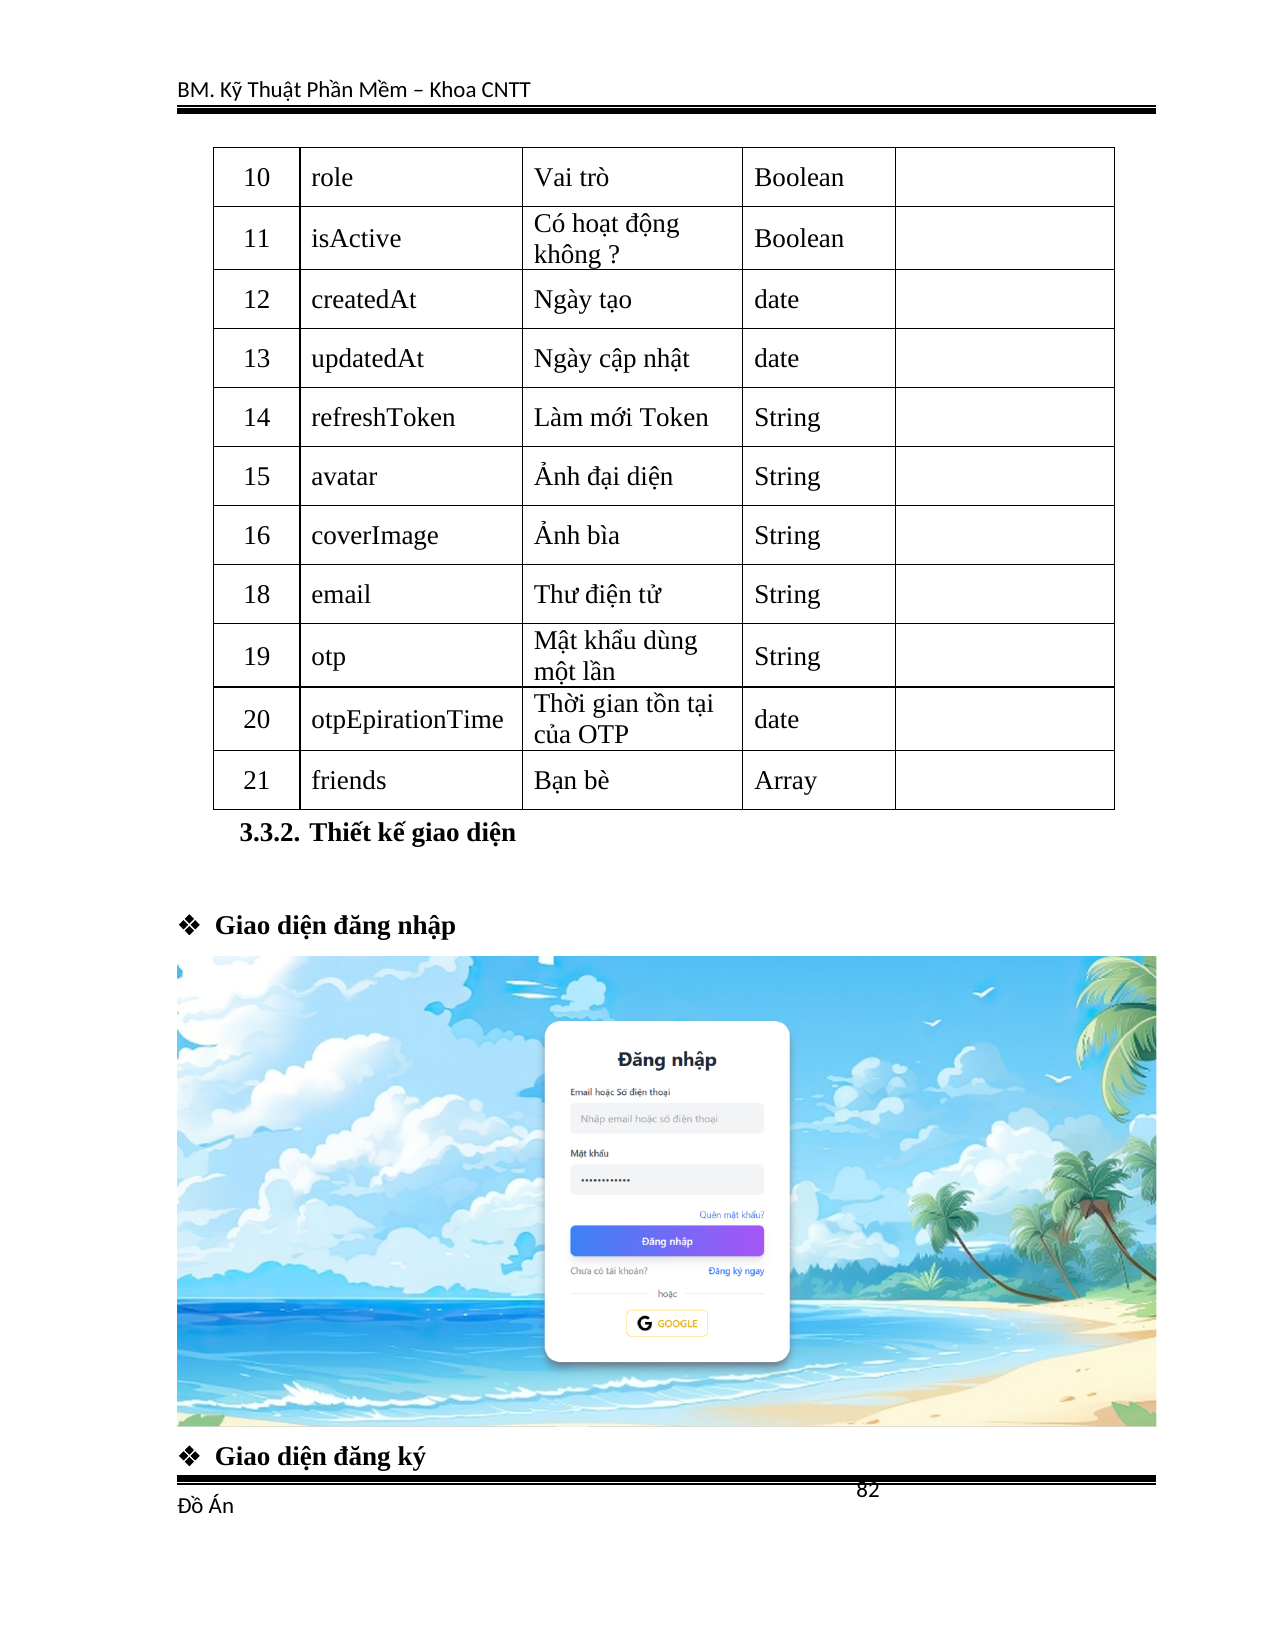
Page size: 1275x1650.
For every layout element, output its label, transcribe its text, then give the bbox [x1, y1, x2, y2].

list Thiết kế giao diện [239, 816, 1156, 847]
table_cell Mật khẩu dùng một lần [523, 624, 742, 686]
table_cell Có hoạt động không ? [523, 207, 742, 269]
list Giao diện đăng ký [177, 1440, 1156, 1472]
table_cell 18 [214, 565, 299, 623]
table_cell String [743, 388, 895, 446]
table_cell [896, 624, 1114, 686]
table_cell otp [301, 624, 522, 686]
table_cell String [743, 447, 895, 505]
table_cell updatedAt [301, 329, 522, 387]
table_cell [896, 447, 1114, 505]
table_cell [896, 506, 1114, 564]
table_cell date [743, 688, 895, 750]
table_cell 16 [214, 506, 299, 564]
table_cell 12 [214, 270, 299, 328]
table_cell 11 [214, 207, 299, 269]
table_cell Vai trò [523, 148, 742, 206]
table_cell otpEpirationTime [301, 688, 522, 750]
table_cell Array [743, 751, 895, 809]
table_cell Ảnh đại diện [523, 447, 742, 505]
table_cell isActive [301, 207, 522, 269]
table_cell 19 [214, 624, 299, 686]
table_cell 14 [214, 388, 299, 446]
table_cell refreshToken [301, 388, 522, 446]
list Giao diện đăng nhập [177, 909, 1156, 941]
picture [177, 956, 1157, 1427]
table_cell Làm mới Token [523, 388, 742, 446]
table_cell Ngày cập nhật [523, 329, 742, 387]
table_cell Boolean [743, 207, 895, 269]
table_cell 20 [214, 688, 299, 750]
table_cell String [743, 565, 895, 623]
table_cell role [301, 148, 522, 206]
table_cell createdAt [301, 270, 522, 328]
table_cell 13 [214, 329, 299, 387]
table_cell [896, 565, 1114, 623]
table_cell [896, 207, 1114, 269]
table_cell coverImage [301, 506, 522, 564]
table_cell 15 [214, 447, 299, 505]
table_cell 21 [214, 751, 299, 809]
table_cell date [743, 329, 895, 387]
table_cell friends [301, 751, 522, 809]
table_cell Boolean [743, 148, 895, 206]
table_cell email [301, 565, 522, 623]
table_cell [896, 329, 1114, 387]
table_cell avatar [301, 447, 522, 505]
table_cell [896, 751, 1114, 809]
table_cell Thư điện tử [523, 565, 742, 623]
table_cell Thời gian tồn tại của OTP [523, 688, 742, 750]
table_cell Ngày tạo [523, 270, 742, 328]
table_cell String [743, 506, 895, 564]
table_cell [896, 148, 1114, 206]
table_cell [896, 388, 1114, 446]
table_cell Ảnh bìa [523, 506, 742, 564]
table_cell [896, 688, 1114, 750]
table_cell Bạn bè [523, 751, 742, 809]
table_cell 10 [214, 148, 299, 206]
table_cell date [743, 270, 895, 328]
table_cell [896, 270, 1114, 328]
table_cell String [743, 624, 895, 686]
